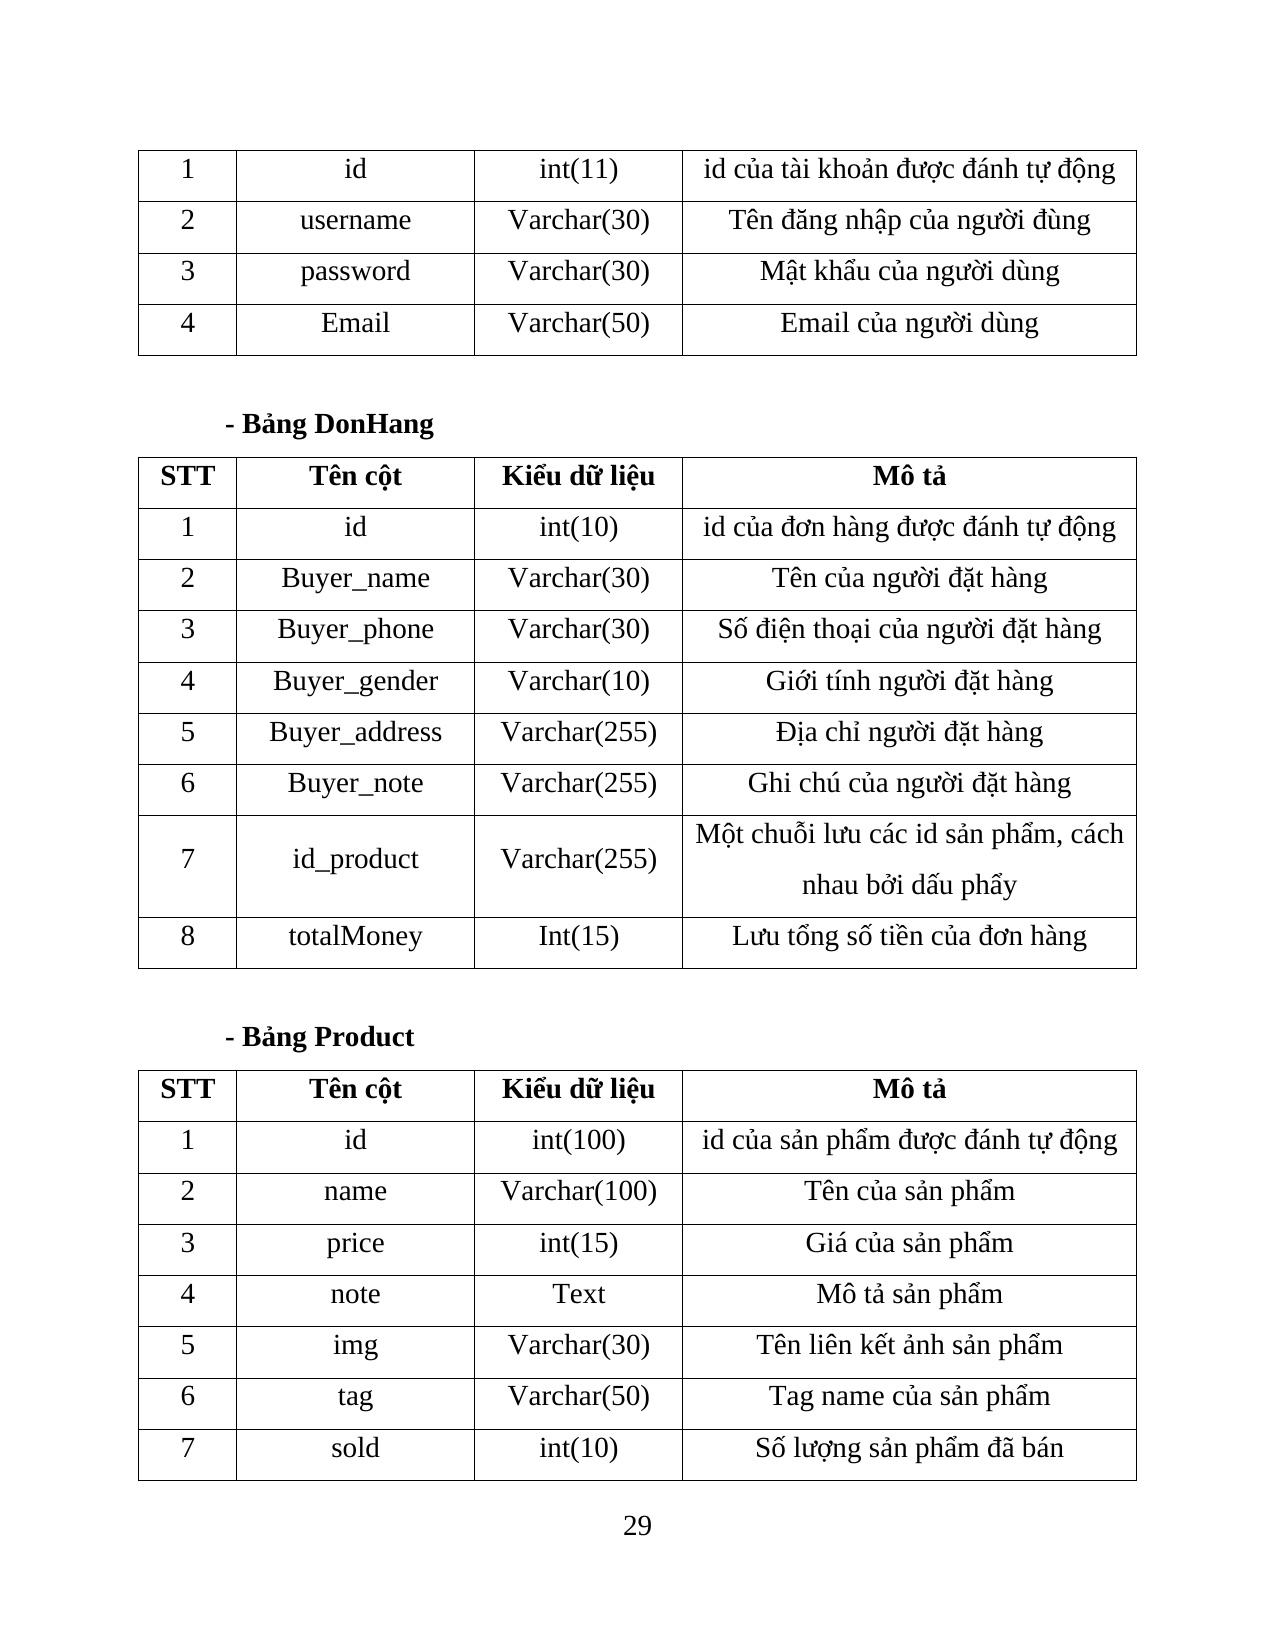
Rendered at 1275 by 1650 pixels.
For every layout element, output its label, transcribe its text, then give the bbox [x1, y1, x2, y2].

table_cell 3 [139, 254, 236, 304]
table_cell Varchar(30) [475, 202, 682, 252]
table_cell Varchar(30) [475, 1327, 682, 1377]
table_cell price [237, 1225, 474, 1275]
table_cell Varchar(50) [475, 1379, 682, 1429]
table_cell 6 [139, 1379, 236, 1429]
table_cell Ghi chú của người đặt hàng [683, 765, 1136, 815]
table_cell id của đơn hàng được đánh tự động [683, 509, 1136, 559]
table_cell id [237, 1122, 474, 1172]
table_cell id [237, 509, 474, 559]
table_cell tag [237, 1379, 474, 1429]
table_cell Varchar(255) [475, 714, 682, 764]
table_cell int(10) [475, 509, 682, 559]
table_cell 3 [139, 1225, 236, 1275]
table_cell name [237, 1174, 474, 1224]
table_cell totalMoney [237, 918, 474, 968]
table_cell Giá của sản phẩm [683, 1225, 1136, 1275]
table_header Kiểu dữ liệu [475, 458, 682, 508]
table_cell Varchar(50) [475, 305, 682, 355]
list - Bảng Product [150, 1019, 1125, 1053]
table_cell 4 [139, 1276, 236, 1326]
table_cell Varchar(10) [475, 663, 682, 713]
table_cell Giới tính người đặt hàng [683, 663, 1136, 713]
table_cell Số điện thoại của người đặt hàng [683, 611, 1136, 662]
table_cell 1 [139, 1122, 236, 1172]
table_header Tên cột [237, 1071, 474, 1121]
table_header Mô tả [683, 458, 1136, 508]
table_cell 2 [139, 202, 236, 252]
table_header Mô tả [683, 1071, 1136, 1121]
table_header Kiểu dữ liệu [475, 1071, 682, 1121]
table_cell Một chuỗi lưu các id sản phẩm, cách nhau bởi dấu phẩy [683, 816, 1136, 917]
table_cell 4 [139, 305, 236, 355]
table_cell 5 [139, 714, 236, 764]
table_cell Lưu tổng số tiền của đơn hàng [683, 918, 1136, 968]
table_cell Tên của sản phẩm [683, 1174, 1136, 1224]
table_cell Tên của người đặt hàng [683, 560, 1136, 610]
table_cell img [237, 1327, 474, 1377]
list - Bảng DonHang [150, 406, 1125, 440]
table_cell id của tài khoản được đánh tự động [683, 151, 1136, 201]
table_cell Mật khẩu của người dùng [683, 254, 1136, 304]
table_header STT [139, 1071, 236, 1121]
table_cell int(15) [475, 1225, 682, 1275]
table_cell 5 [139, 1327, 236, 1377]
table_cell Buyer_address [237, 714, 474, 764]
table_cell int(10) [475, 1430, 682, 1480]
table_cell Email của người dùng [683, 305, 1136, 355]
table_cell username [237, 202, 474, 252]
table_cell 7 [139, 1430, 236, 1480]
table_header STT [139, 458, 236, 508]
table_cell Varchar(30) [475, 254, 682, 304]
table_cell 3 [139, 611, 236, 662]
table_cell Buyer_name [237, 560, 474, 610]
table_cell id [237, 151, 474, 201]
table_cell 2 [139, 1174, 236, 1224]
table_cell Int(15) [475, 918, 682, 968]
table_cell Varchar(30) [475, 560, 682, 610]
table_cell 4 [139, 663, 236, 713]
table_cell id của sản phẩm được đánh tự động [683, 1122, 1136, 1172]
table_cell int(100) [475, 1122, 682, 1172]
table_cell Varchar(255) [475, 765, 682, 815]
table_cell sold [237, 1430, 474, 1480]
table_cell 8 [139, 918, 236, 968]
table_cell Số lượng sản phẩm đã bán [683, 1430, 1136, 1480]
table_cell int(11) [475, 151, 682, 201]
table_cell password [237, 254, 474, 304]
table_cell 1 [139, 151, 236, 201]
table_cell Tên đăng nhập của người đùng [683, 202, 1136, 252]
table_header Tên cột [237, 458, 474, 508]
table_cell Mô tả sản phẩm [683, 1276, 1136, 1326]
table_cell Buyer_gender [237, 663, 474, 713]
table_cell 2 [139, 560, 236, 610]
table_cell Tag name của sản phẩm [683, 1379, 1136, 1429]
table_cell id_product [237, 816, 474, 917]
table_cell Tên liên kết ảnh sản phẩm [683, 1327, 1136, 1377]
table_cell Buyer_note [237, 765, 474, 815]
table_cell Varchar(100) [475, 1174, 682, 1224]
table_cell Varchar(30) [475, 611, 682, 662]
table_cell Địa chỉ người đặt hàng [683, 714, 1136, 764]
table_cell 6 [139, 765, 236, 815]
table_cell note [237, 1276, 474, 1326]
table_cell Buyer_phone [237, 611, 474, 662]
table_cell Varchar(255) [475, 816, 682, 917]
table_cell Text [475, 1276, 682, 1326]
table_cell 7 [139, 816, 236, 917]
table_cell 1 [139, 509, 236, 559]
table_cell Email [237, 305, 474, 355]
